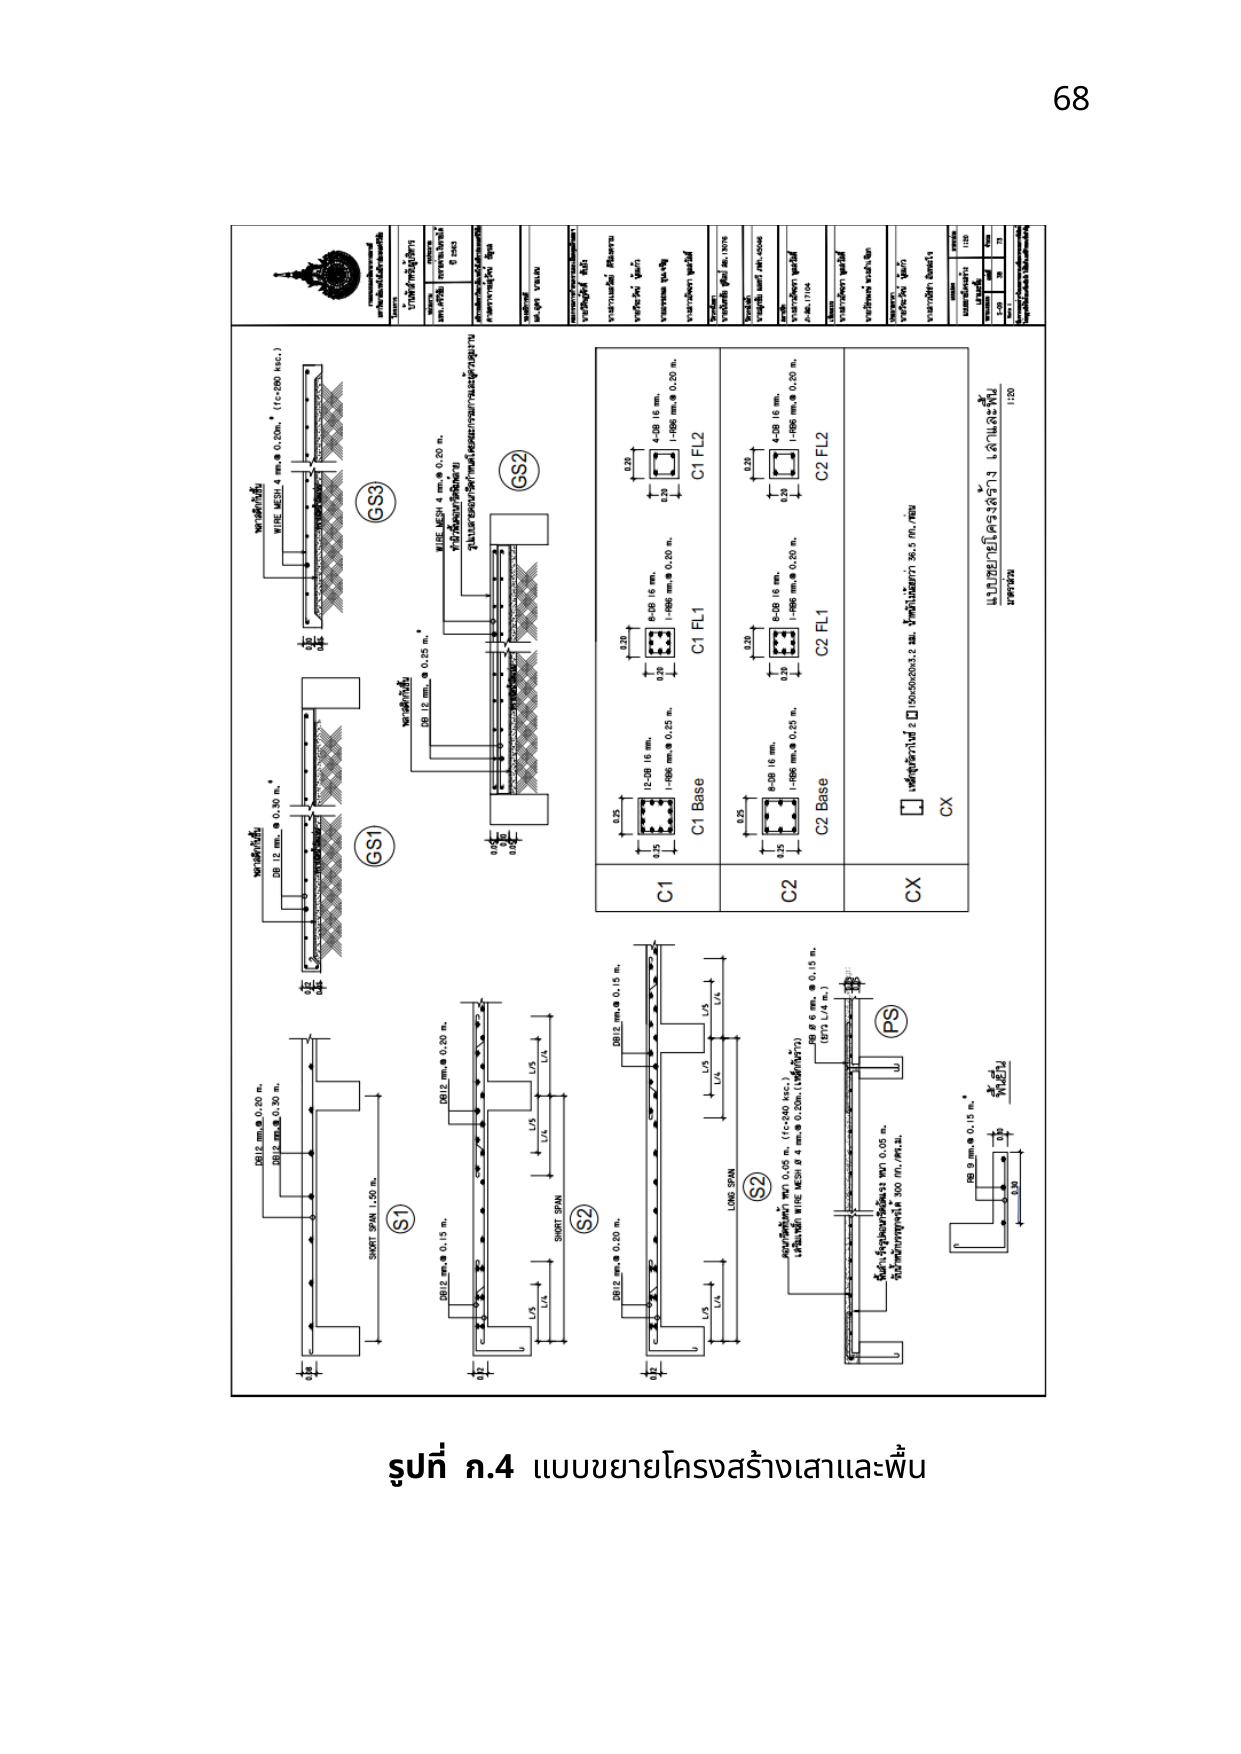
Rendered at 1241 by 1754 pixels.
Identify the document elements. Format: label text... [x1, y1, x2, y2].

picture [225, 225, 1052, 1398]
text รูปที่ ก.4 แบบขยายโครงสร้างเสาและพื้น [225, 1442, 1090, 1493]
